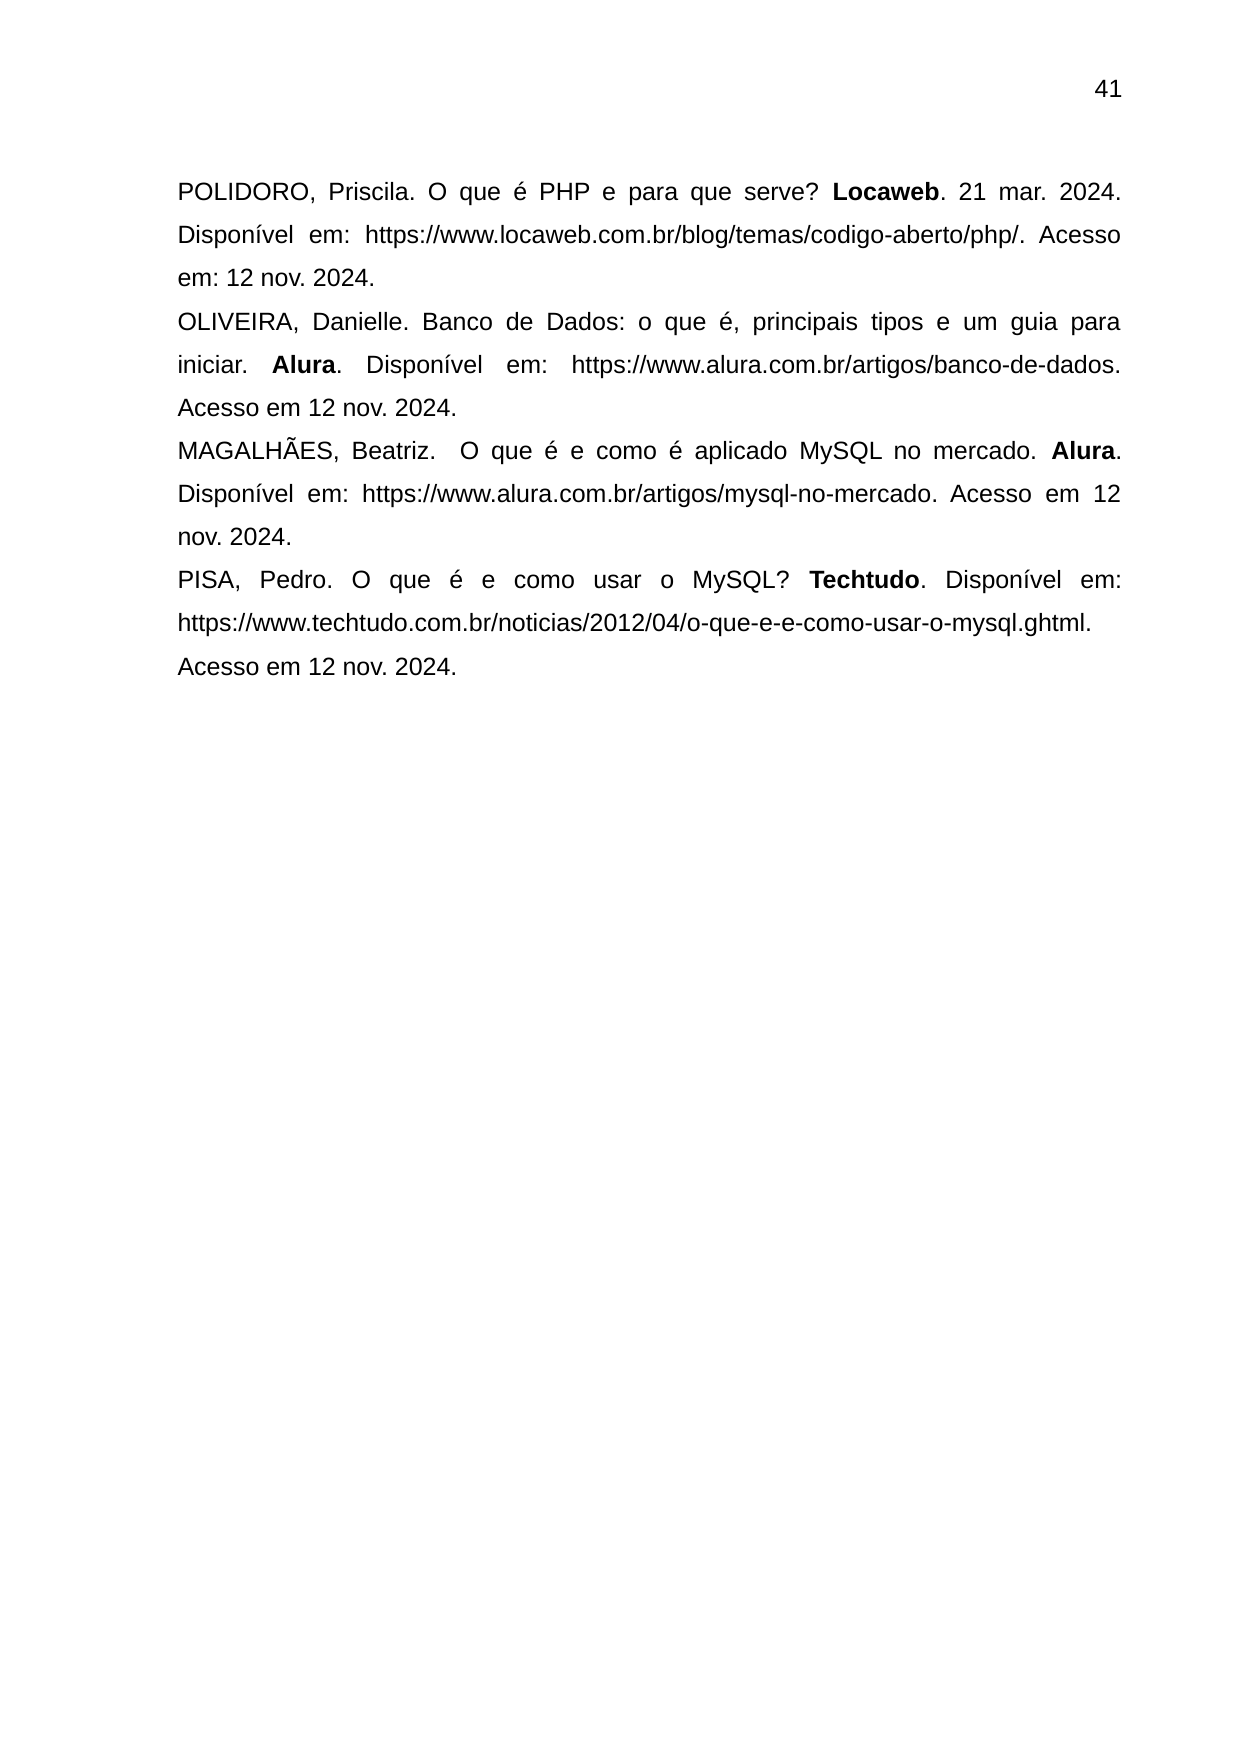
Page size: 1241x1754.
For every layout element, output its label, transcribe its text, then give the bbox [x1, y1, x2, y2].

text POLIDORO, Priscila. O que é PHP e para que serve? Locaweb. 21 mar. 2024. Disponível em: https://www.locaweb.com.br/blog/temas/codigo-aberto/php/. Acesso em: 12 nov. 2024. [177, 177, 1122, 292]
text MAGALHÃES, Beatriz. O que é e como é aplicado MySQL no mercado. Alura. Disponível em: https://www.alura.com.br/artigos/mysql-no-mercado. Acesso em 12 nov. 2024. [177, 436, 1122, 551]
text PISA, Pedro. O que é e como usar o MySQL? Techtudo. Disponível em: https://www.techtudo.com.br/noticias/2012/04/o-que-e-e-como-usar-o-mysql.ghtml. Acesso em 12 nov. 2024. [177, 565, 1122, 680]
text OLIVEIRA, Danielle. Banco de Dados: o que é, principais tipos e um guia para iniciar. Alura. Disponível em: https://www.alura.com.br/artigos/banco-de-dados. Acesso em 12 nov. 2024. [177, 307, 1122, 422]
